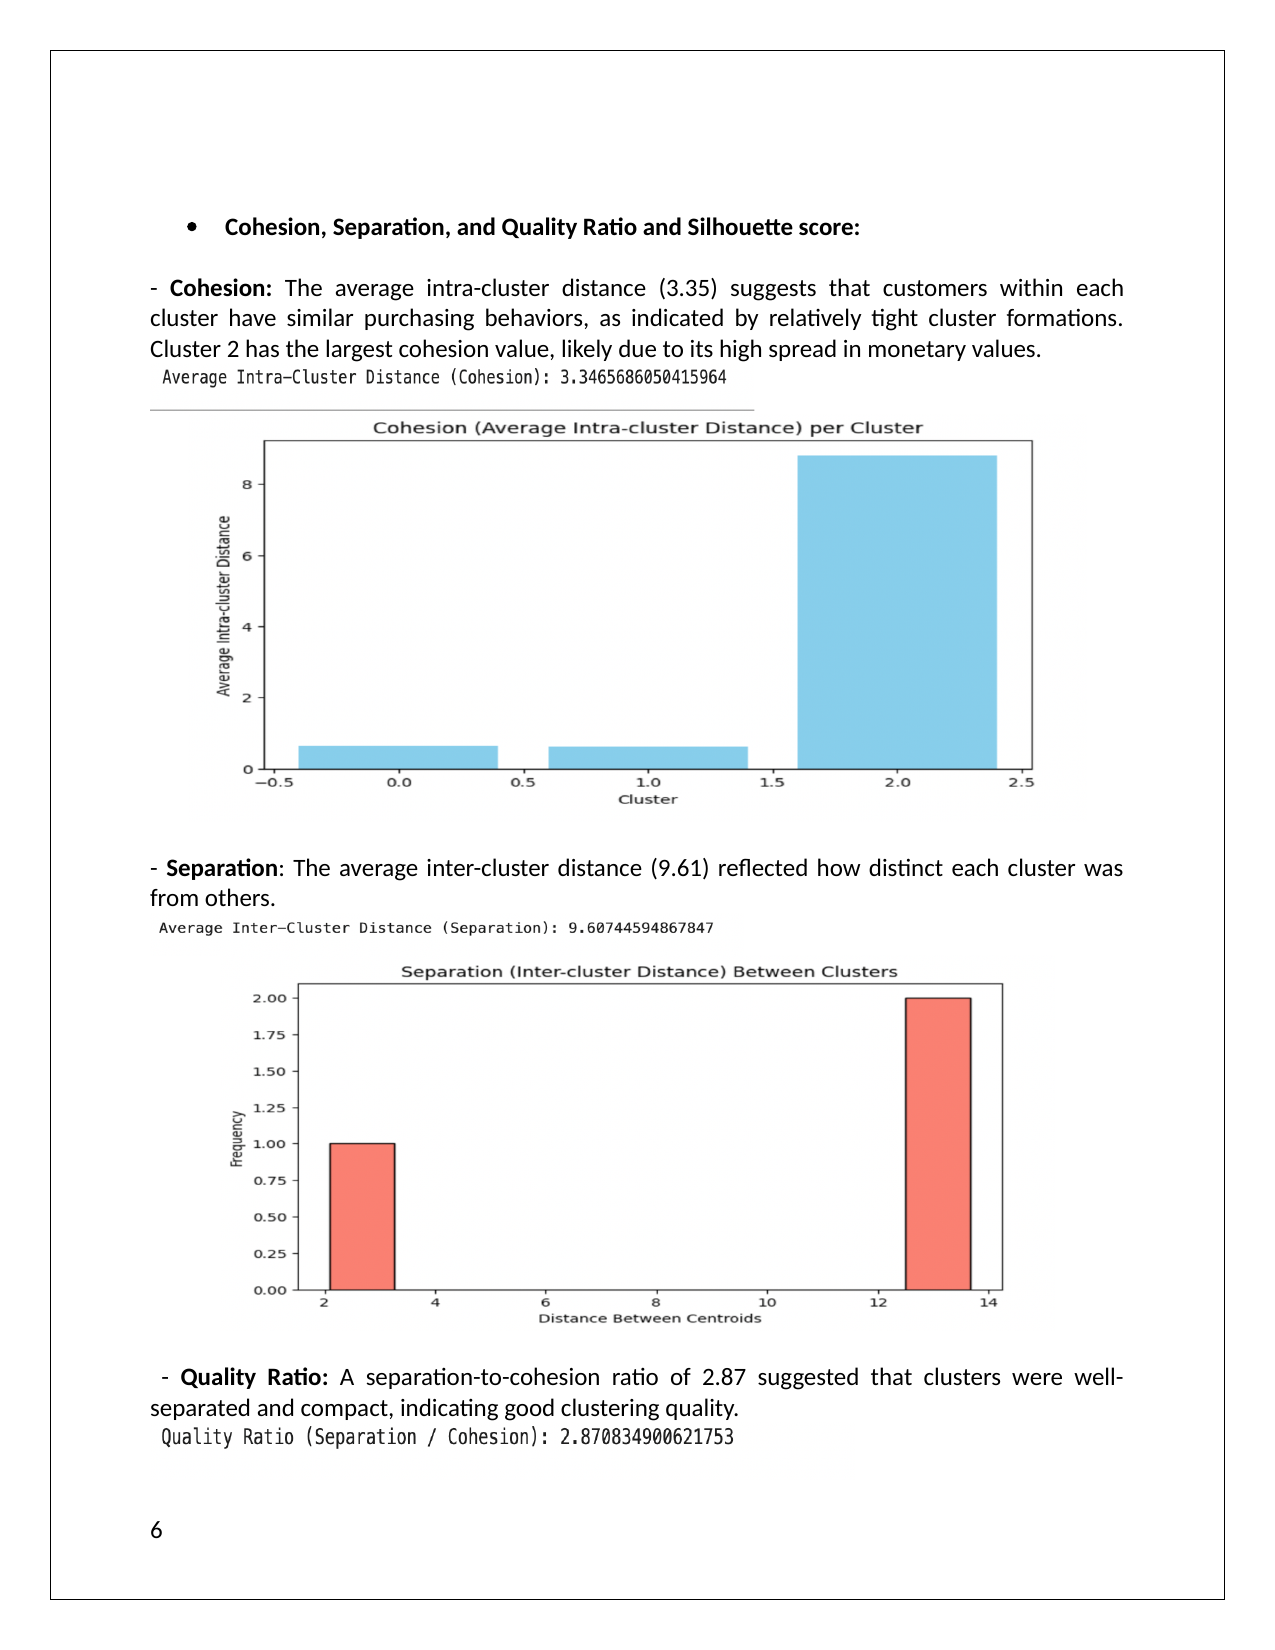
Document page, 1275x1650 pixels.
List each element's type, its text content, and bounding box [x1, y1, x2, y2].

list Cohesion, Separation, and Quality Ratio and Silhouette score: [187, 211, 1125, 242]
text - Separation: The average inter-cluster distance (9.61) reflected how distinct each cluster was from others. [150, 852, 1125, 913]
picture [150, 363, 1087, 822]
picture [150, 1422, 855, 1480]
text - Quality Ratio: A separation-to-cohesion ratio of 2.87 suggested that clusters were well-separated and compact, indicating good clustering quality. [150, 1361, 1125, 1422]
picture [150, 913, 1055, 1331]
text - Cohesion: The average intra-cluster distance (3.35) suggests that customers within each cluster have similar purchasing behaviors, as indicated by relatively tight cluster formations. Cluster 2 has the largest cohesion value, likely due to its high spread in monetary values. [150, 272, 1125, 364]
